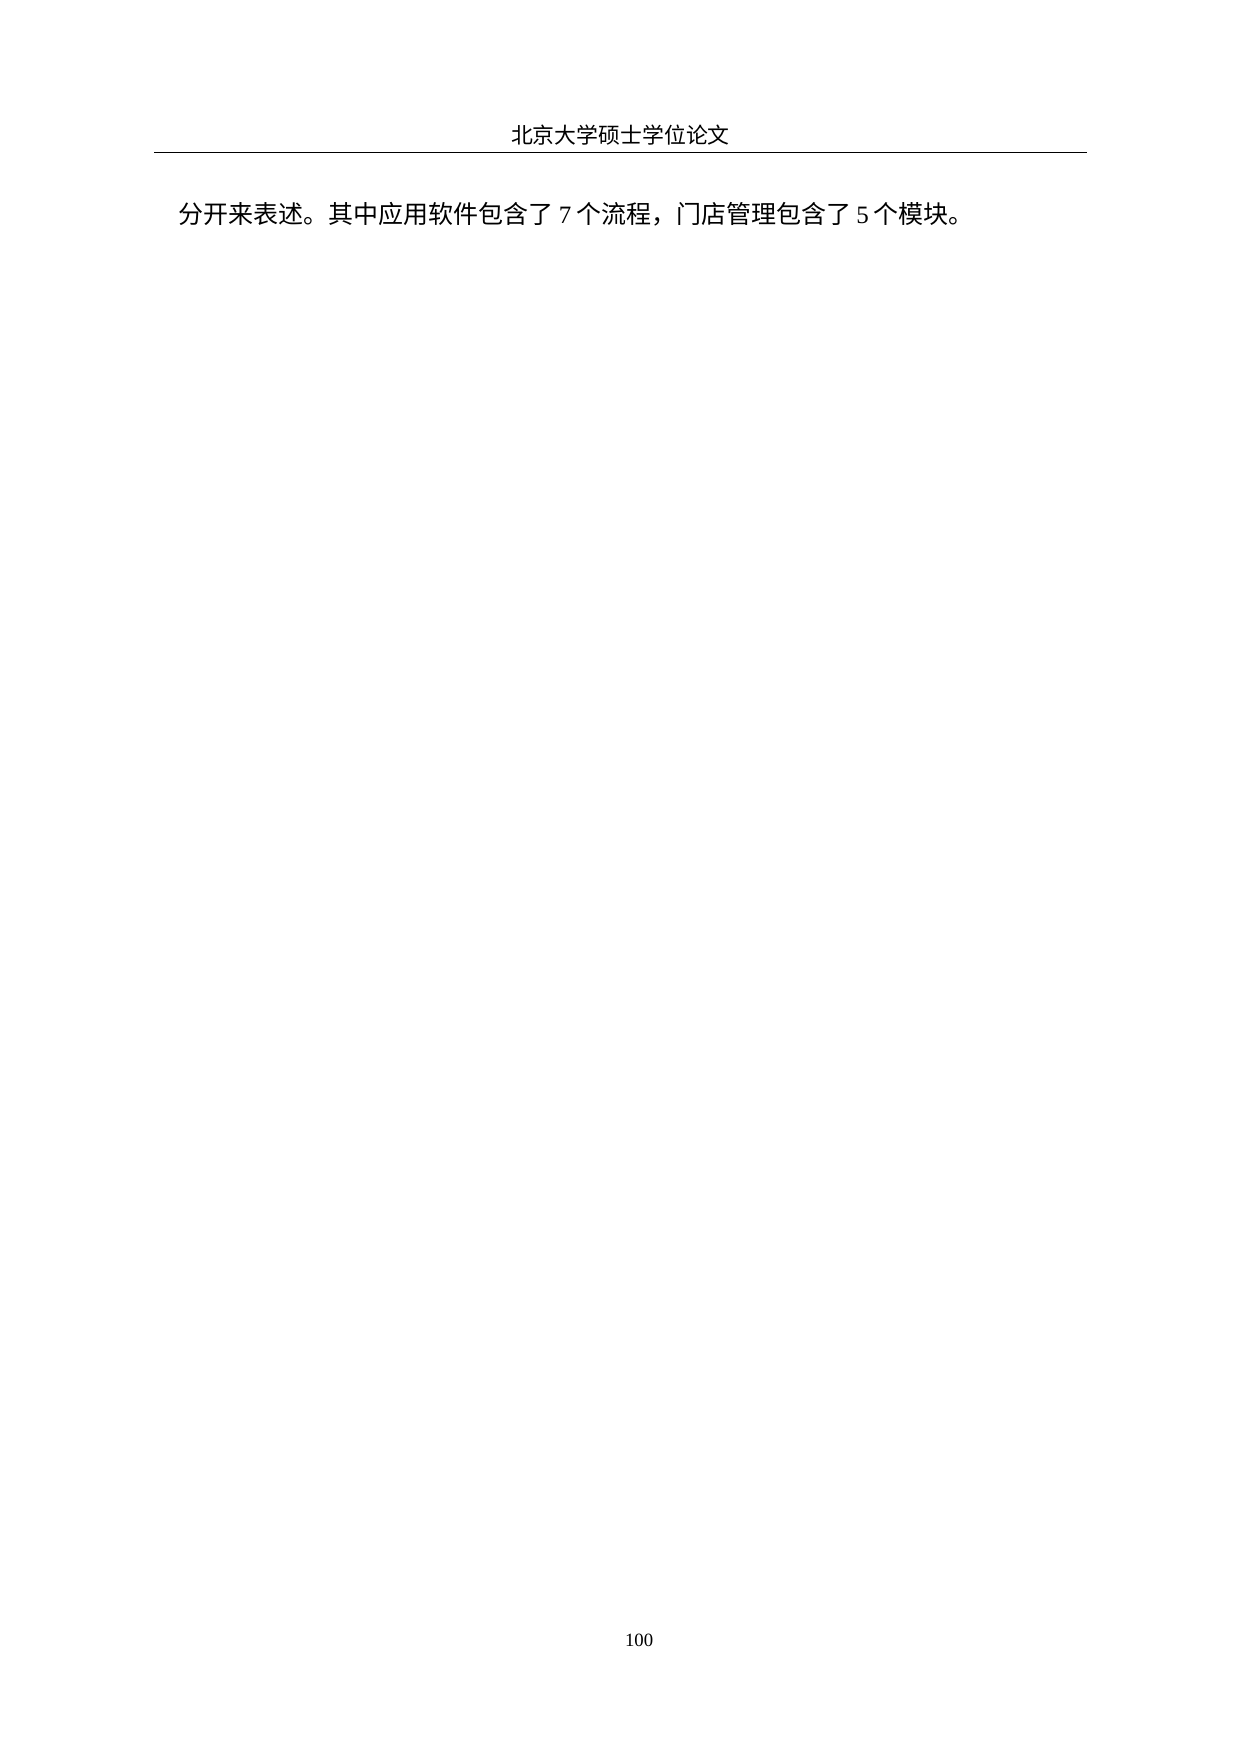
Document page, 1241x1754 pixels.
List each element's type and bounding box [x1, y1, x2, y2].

text [178, 178, 1087, 246]
